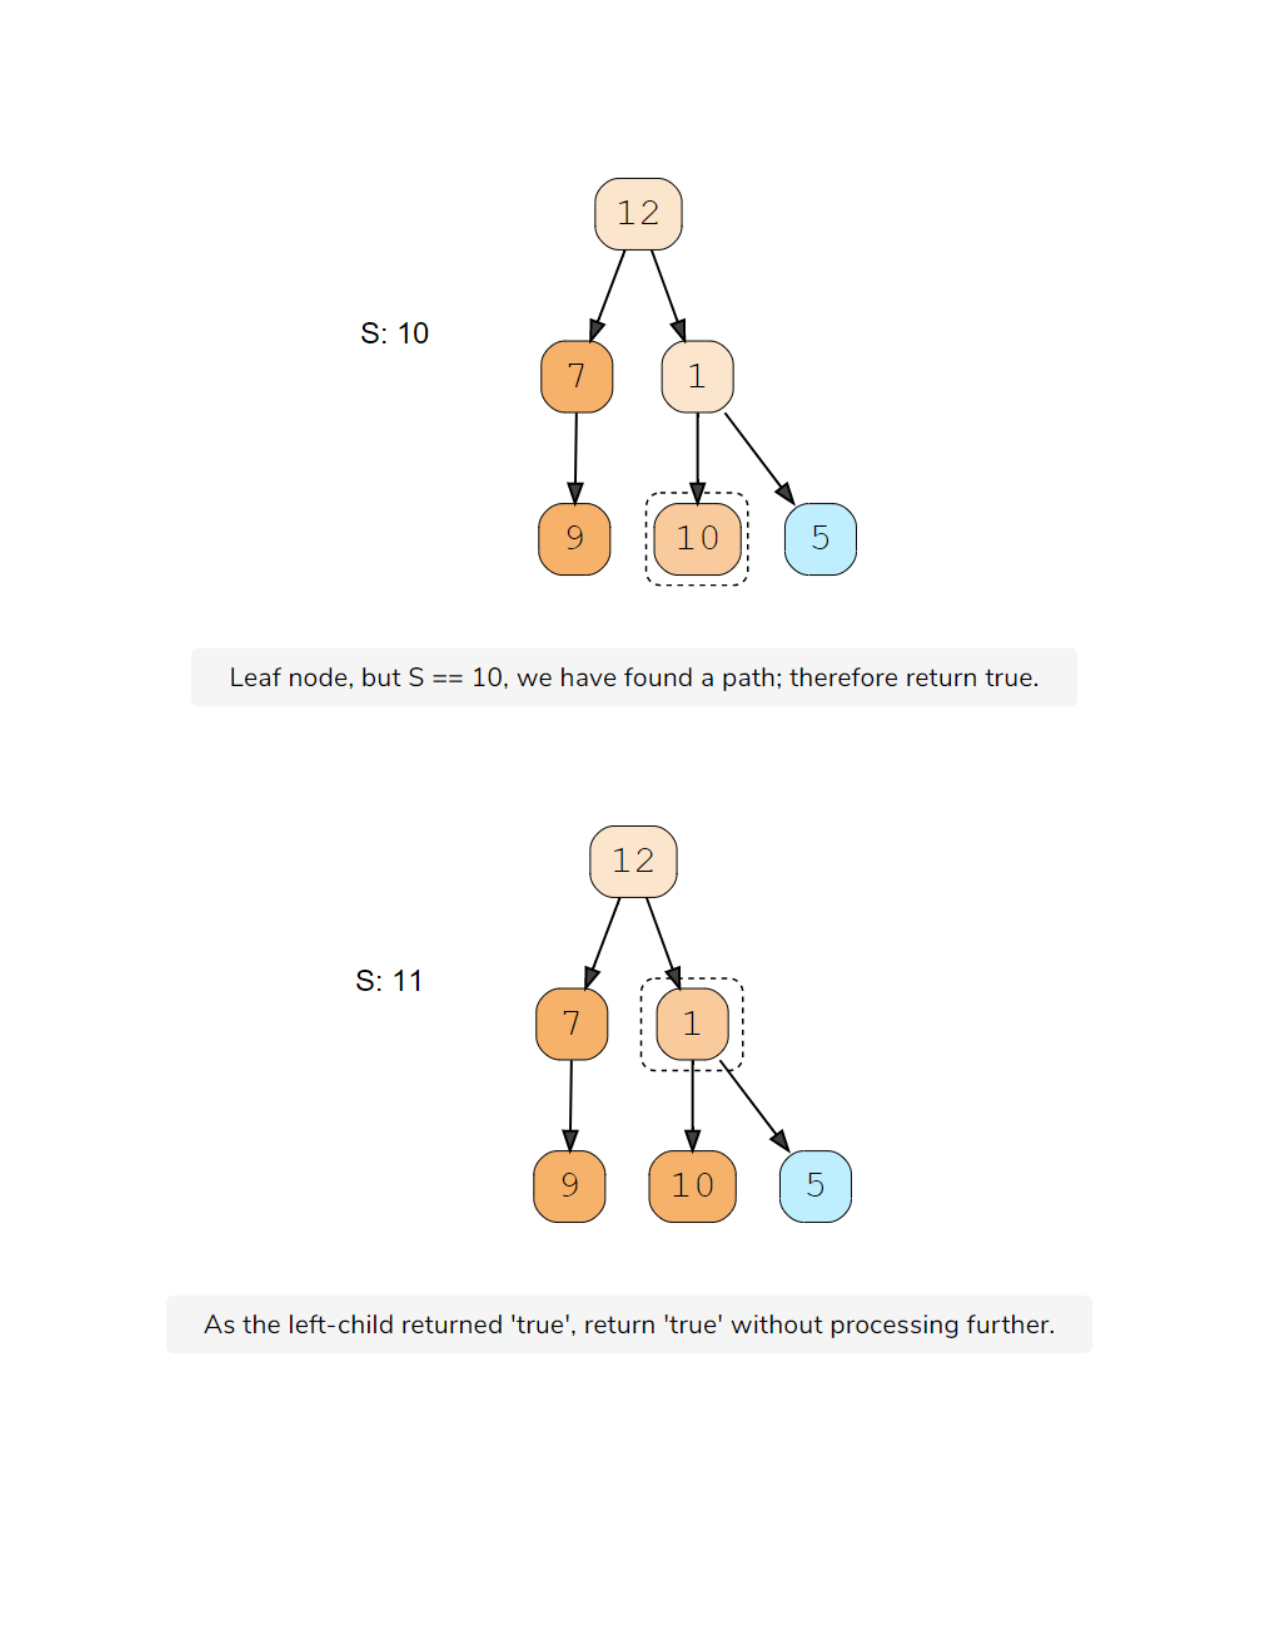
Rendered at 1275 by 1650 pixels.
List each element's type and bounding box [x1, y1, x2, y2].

picture [150, 808, 1125, 1386]
picture [150, 150, 1125, 744]
